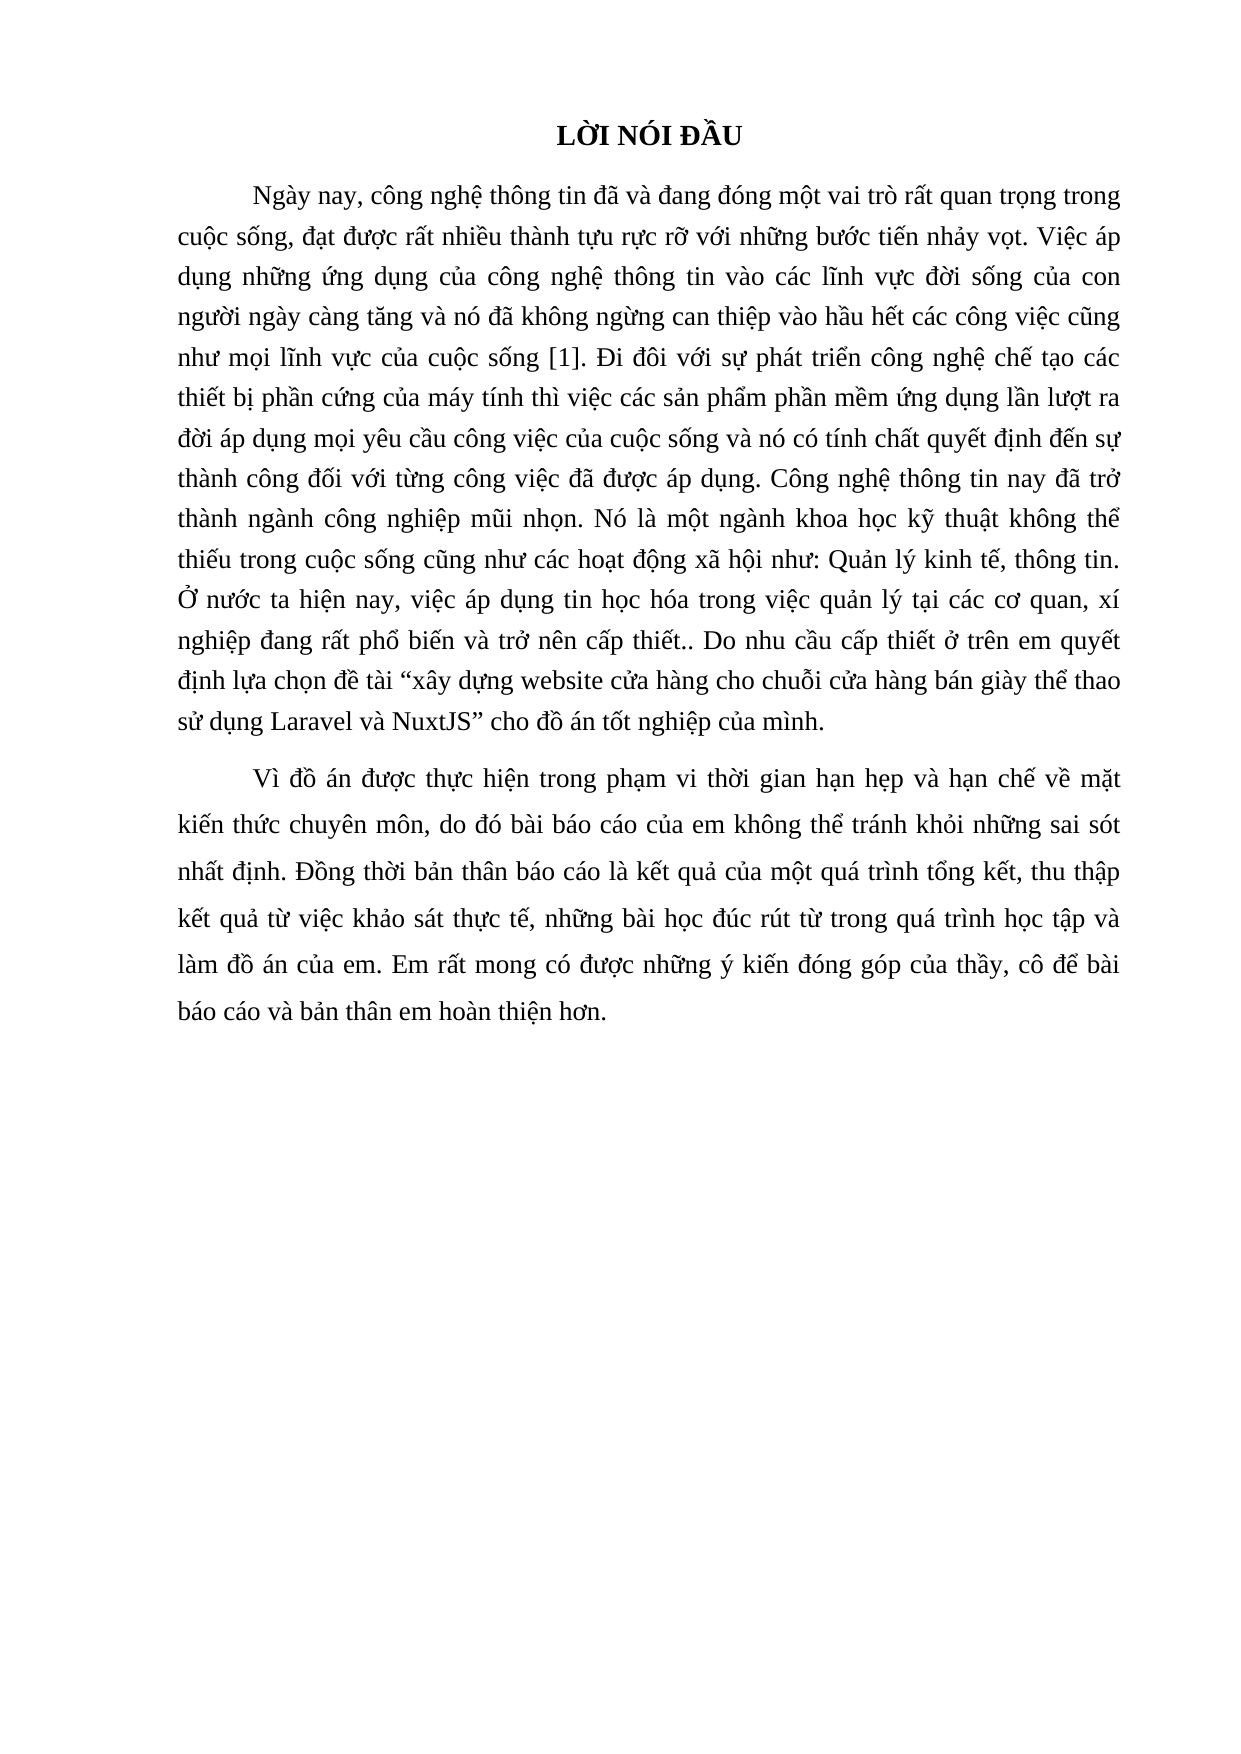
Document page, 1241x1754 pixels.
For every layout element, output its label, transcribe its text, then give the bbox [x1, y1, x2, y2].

text Vì đồ án được thực hiện trong phạm vi thời gian hạn hẹp và hạn chế về mặt kiến thức chuyên môn, do đó bài báo cáo của em không thể tránh khỏi những sai sót nhất định. Đồng thời bản thân báo cáo là kết quả của một quá trình tổng kết, thu thập kết quả từ việc khảo sát thực tế, những bài học đúc rút từ trong quá trình học tập và làm đồ án của em. Em rất mong có được những ý kiến đóng góp của thầy, cô để bài báo cáo và bản thân em hoàn thiện hơn. [177, 762, 1122, 1026]
text LỜI NÓI ĐẦU [177, 118, 1122, 152]
text Ngày nay, công nghệ thông tin đã và đang đóng một vai trò rất quan trọng trong cuộc sống, đạt được rất nhiều thành tựu rực rỡ với những bước tiến nhảy vọt. Việc áp dụng những ứng dụng của công nghệ thông tin vào các lĩnh vực đời sống của con người ngày càng tăng và nó đã không ngừng can thiệp vào hầu hết các công việc cũng như mọi lĩnh vực của cuộc sống [1]. Đi đôi với sự phát triển công nghệ chế tạo các thiết bị phần cứng của máy tính thì việc các sản phẩm phần mềm ứng dụng lần lượt ra đời áp dụng mọi yêu cầu công việc của cuộc sống và nó có tính chất quyết định đến sự thành công đối với từng công việc đã được áp dụng. Công nghệ thông tin nay đã trở thành ngành công nghiệp mũi nhọn. Nó là một ngành khoa học kỹ thuật không thể thiếu trong cuộc sống cũng như các hoạt động xã hội như: Quản lý kinh tế, thông tin. Ở nước ta hiện nay, việc áp dụng tin học hóa trong việc quản lý tại các cơ quan, xí nghiệp đang rất phổ biến và trở nên cấp thiết.. Do nhu cầu cấp thiết ở trên em quyết định lựa chọn đề tài “xây dựng website cửa hàng cho chuỗi cửa hàng bán giày thể thao sử dụng Laravel và NuxtJS” cho đồ án tốt nghiệp của mình. [177, 179, 1122, 736]
